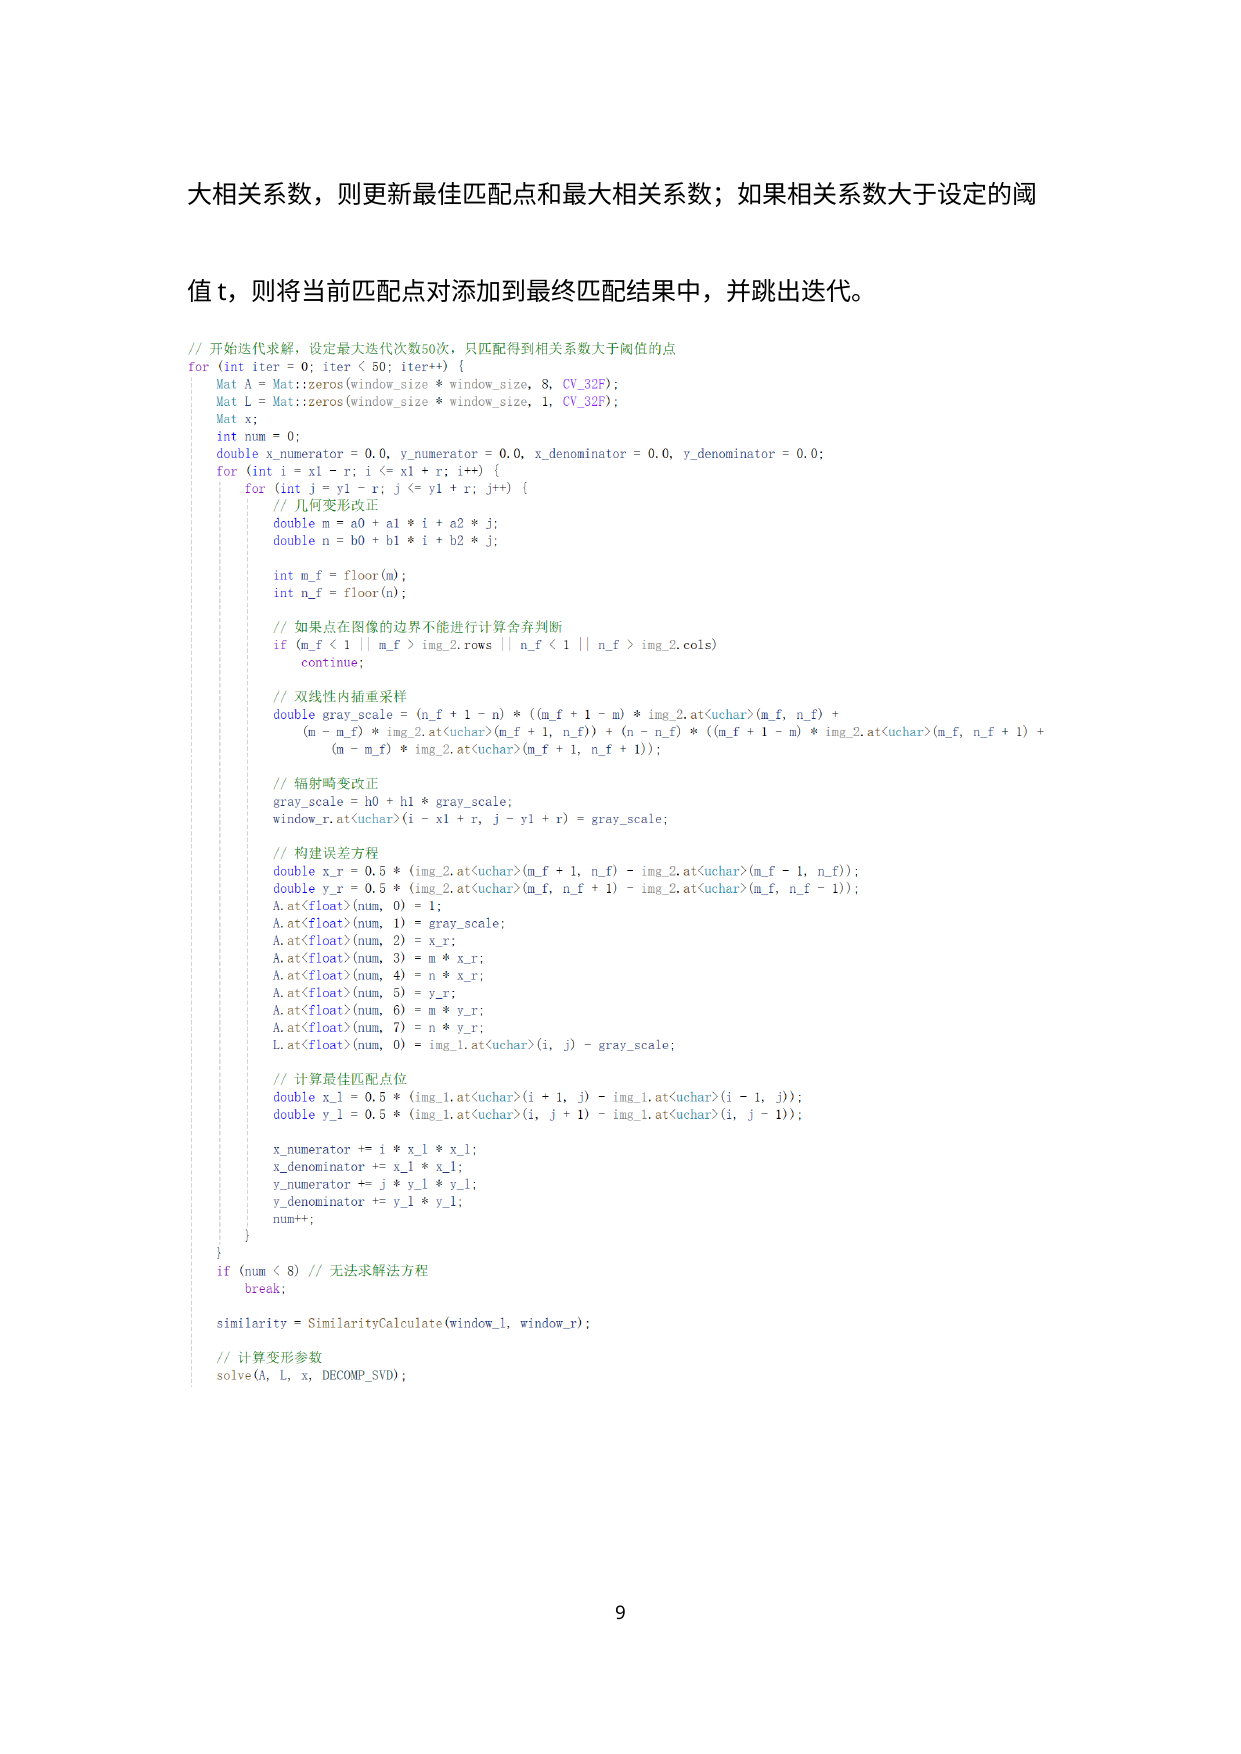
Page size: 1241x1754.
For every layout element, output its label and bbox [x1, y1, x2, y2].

picture [187, 340, 1053, 1387]
text [187, 160, 1053, 322]
